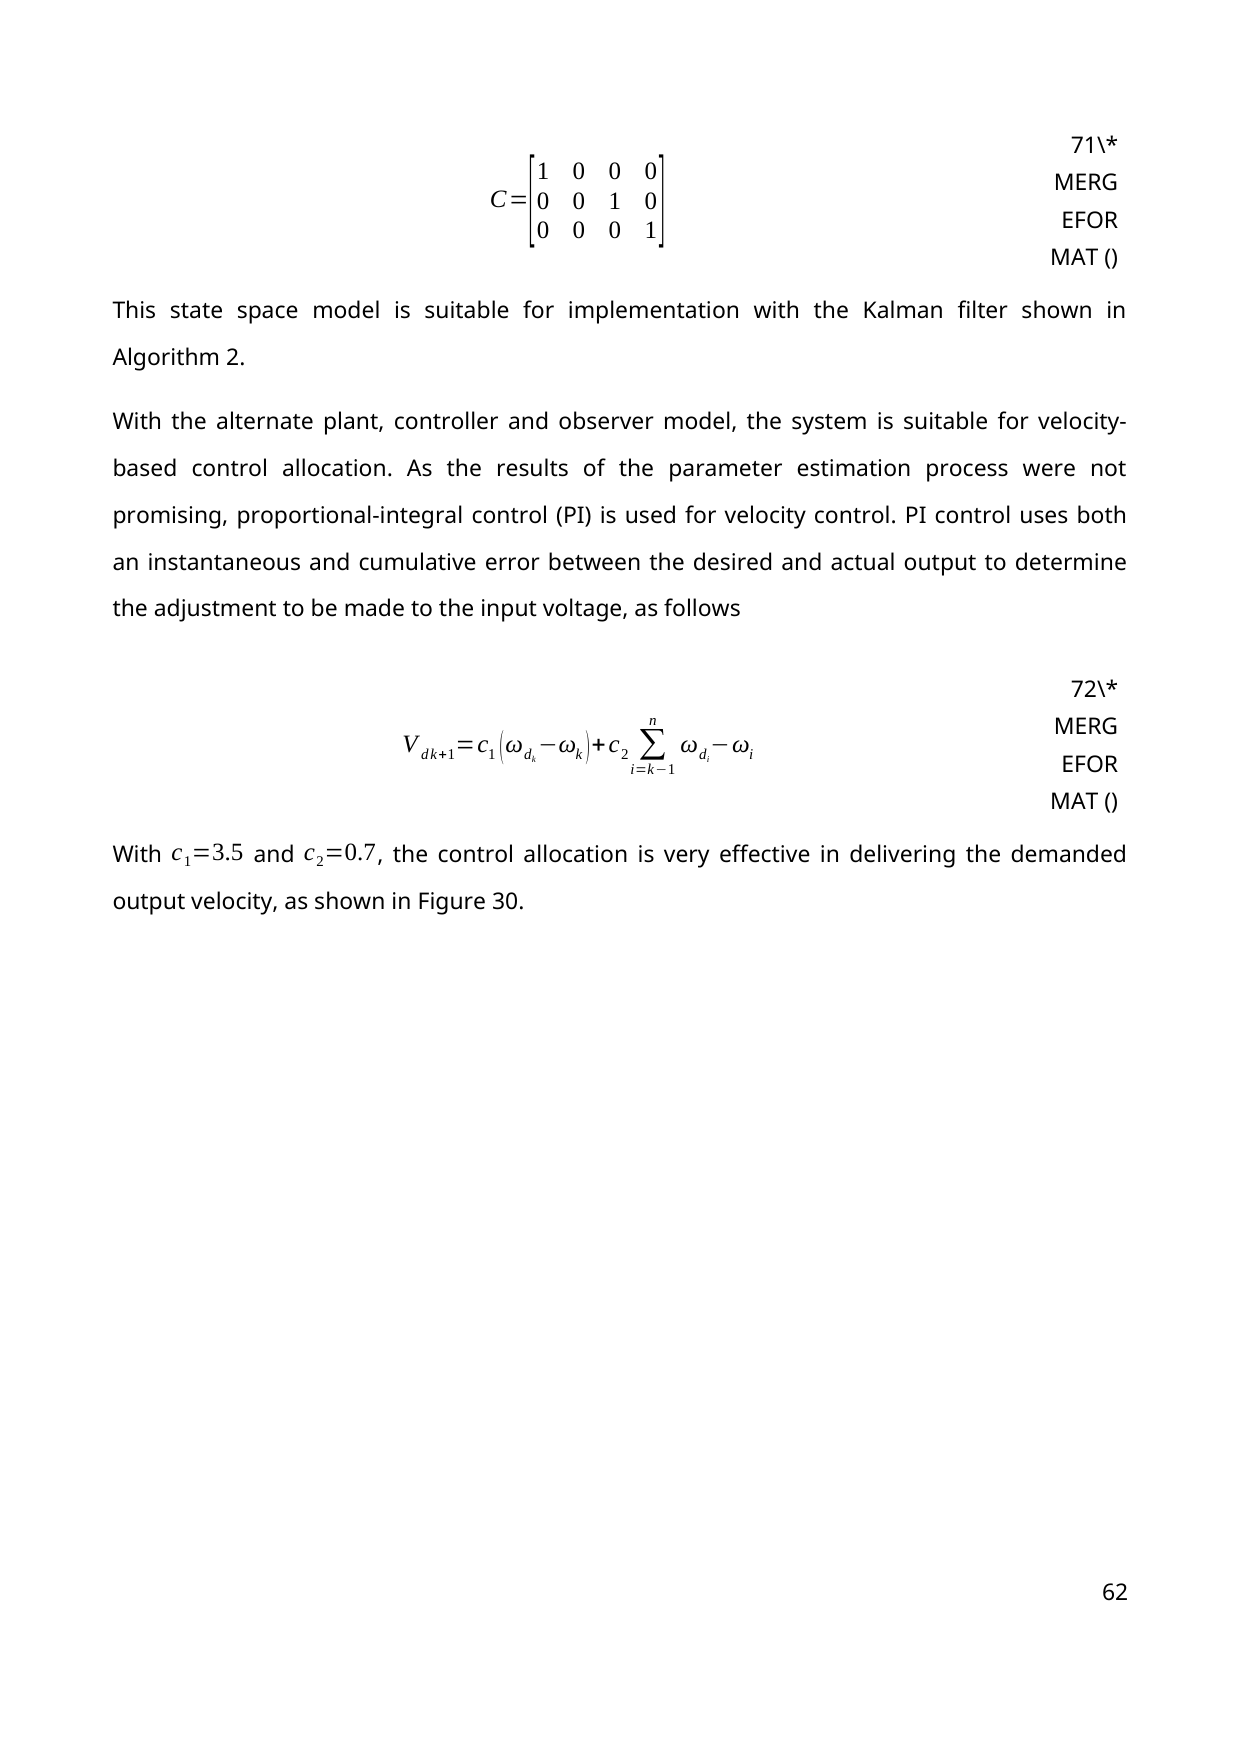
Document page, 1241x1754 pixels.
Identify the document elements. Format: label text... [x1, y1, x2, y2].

text With and , the control allocation is very effective in delivering the demanded output velocity, as shown in Figure 30. [112, 838, 1128, 916]
table_header [112, 656, 1043, 838]
text With the alternate plant, controller and observer model, the system is suitable for velocity-based control allocation. As the results of the parameter estimation process were not promising, proportional-integral control (PI) is used for velocity control. PI control uses both an instantaneous and cumulative error between the desired and actual output to determine the adjustment to be made to the input voltage, as follows [112, 405, 1128, 624]
table_header [112, 112, 1043, 294]
table_header [1044, 656, 1118, 838]
table_header [1044, 112, 1118, 294]
text This state space model is suitable for implementation with the Kalman filter shown in Algorithm 2. [112, 294, 1128, 373]
